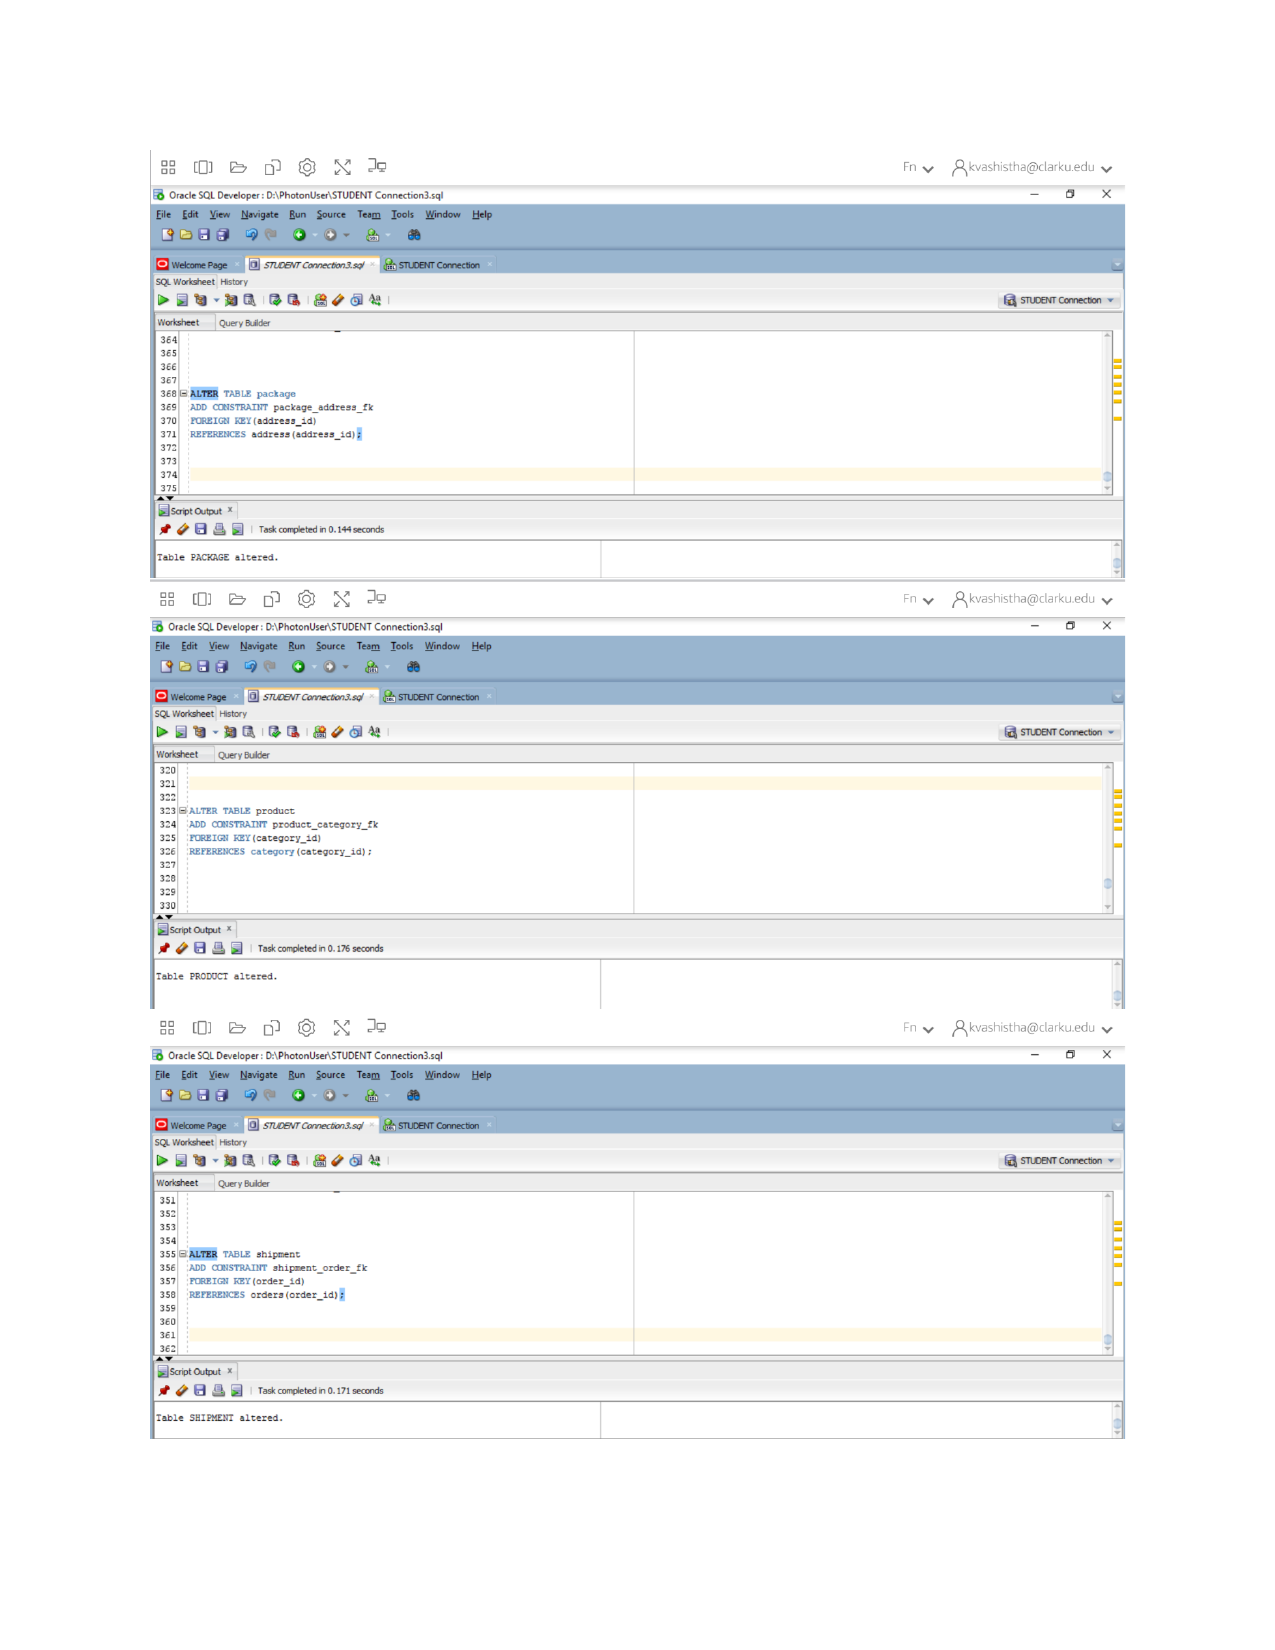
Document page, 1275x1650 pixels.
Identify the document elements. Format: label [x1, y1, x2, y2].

picture [150, 150, 1125, 578]
picture [150, 579, 1125, 1009]
picture [150, 1010, 1125, 1439]
